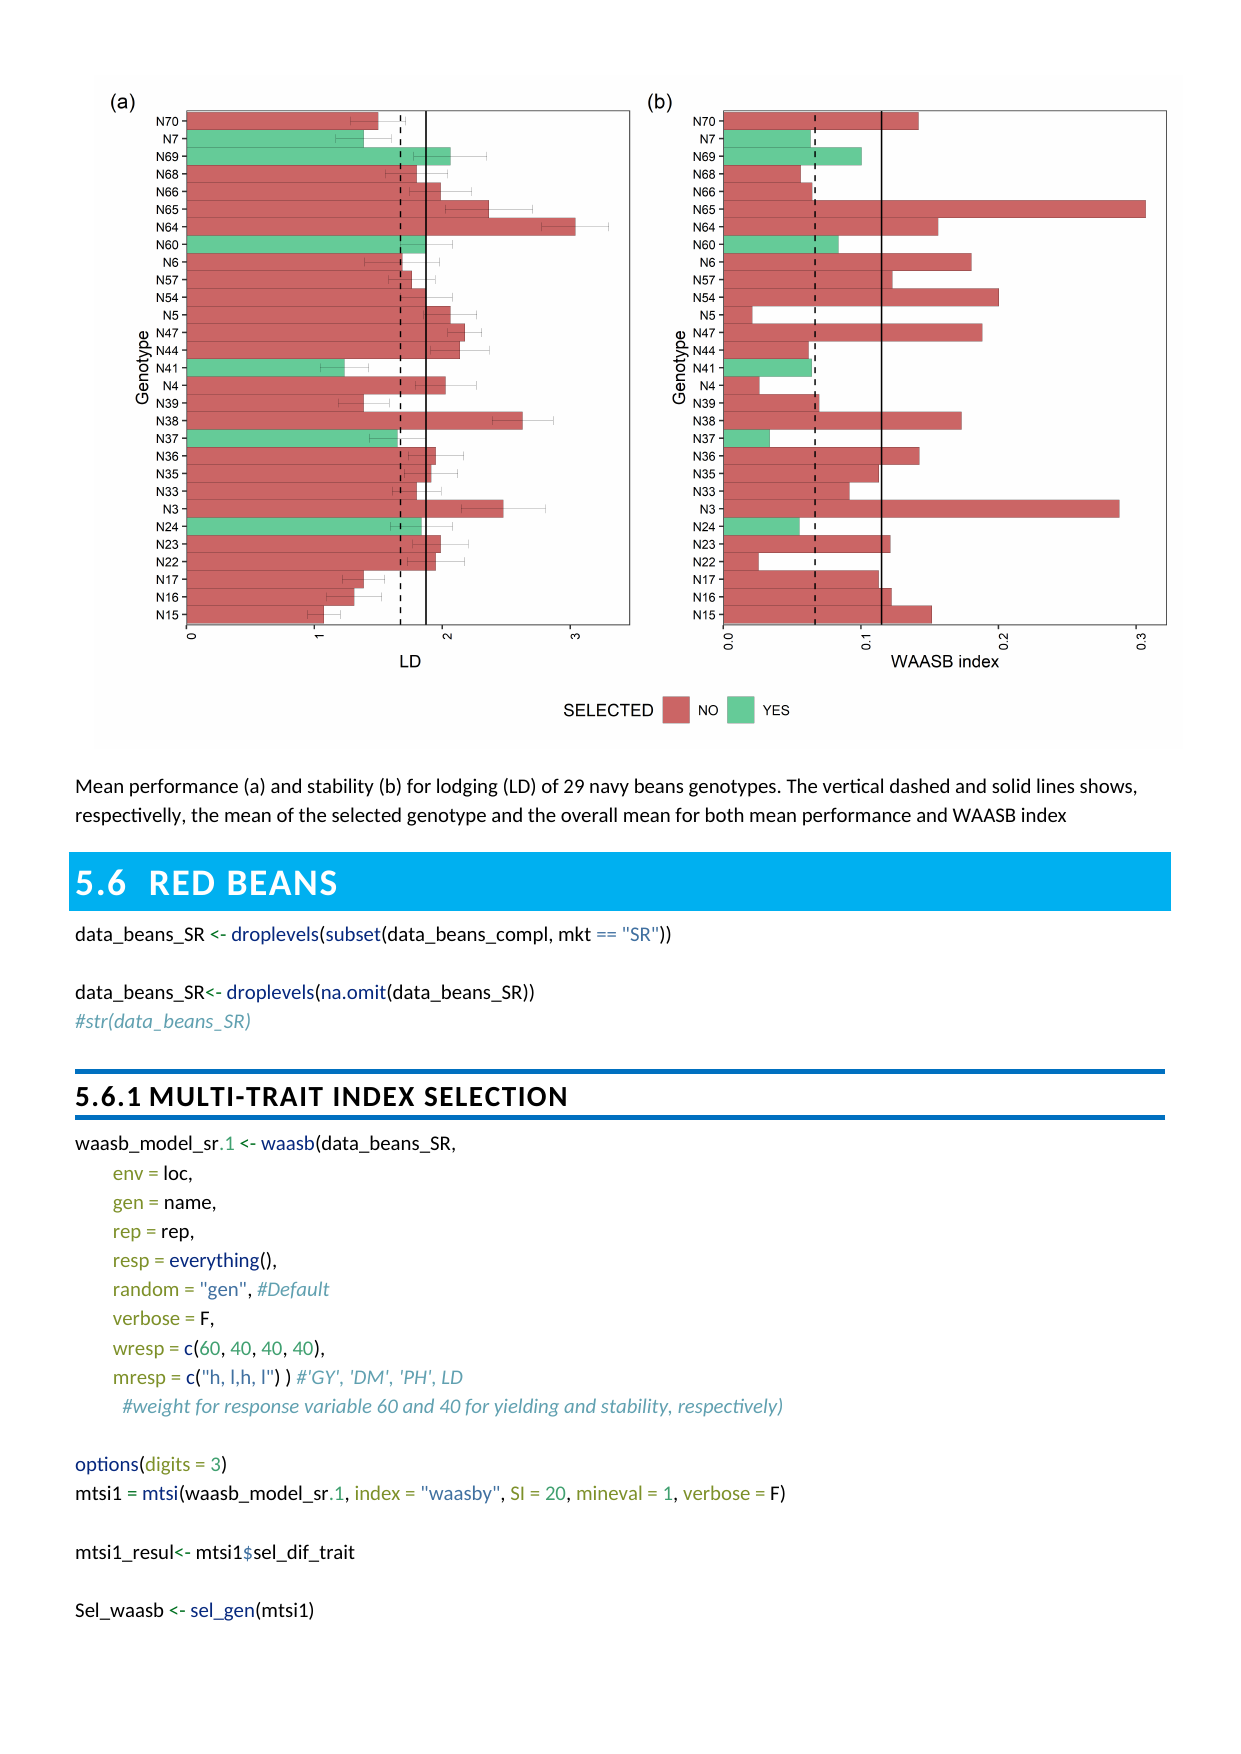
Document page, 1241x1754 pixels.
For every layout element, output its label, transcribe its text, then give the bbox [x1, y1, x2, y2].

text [75, 1131, 1165, 1652]
subtitle 5.6 Red beans [75, 859, 1165, 904]
subtitle 5.6.1 Multi-trait index selection [75, 1074, 1165, 1115]
picture [93, 75, 1184, 749]
text data_beans_SR <- droplevels(subset(data_beans_compl, mkt == "SR")) data_beans_SR<- droplevels(na.omit(data_beans_SR)) #str(data_beans_SR) [75, 921, 1165, 1034]
